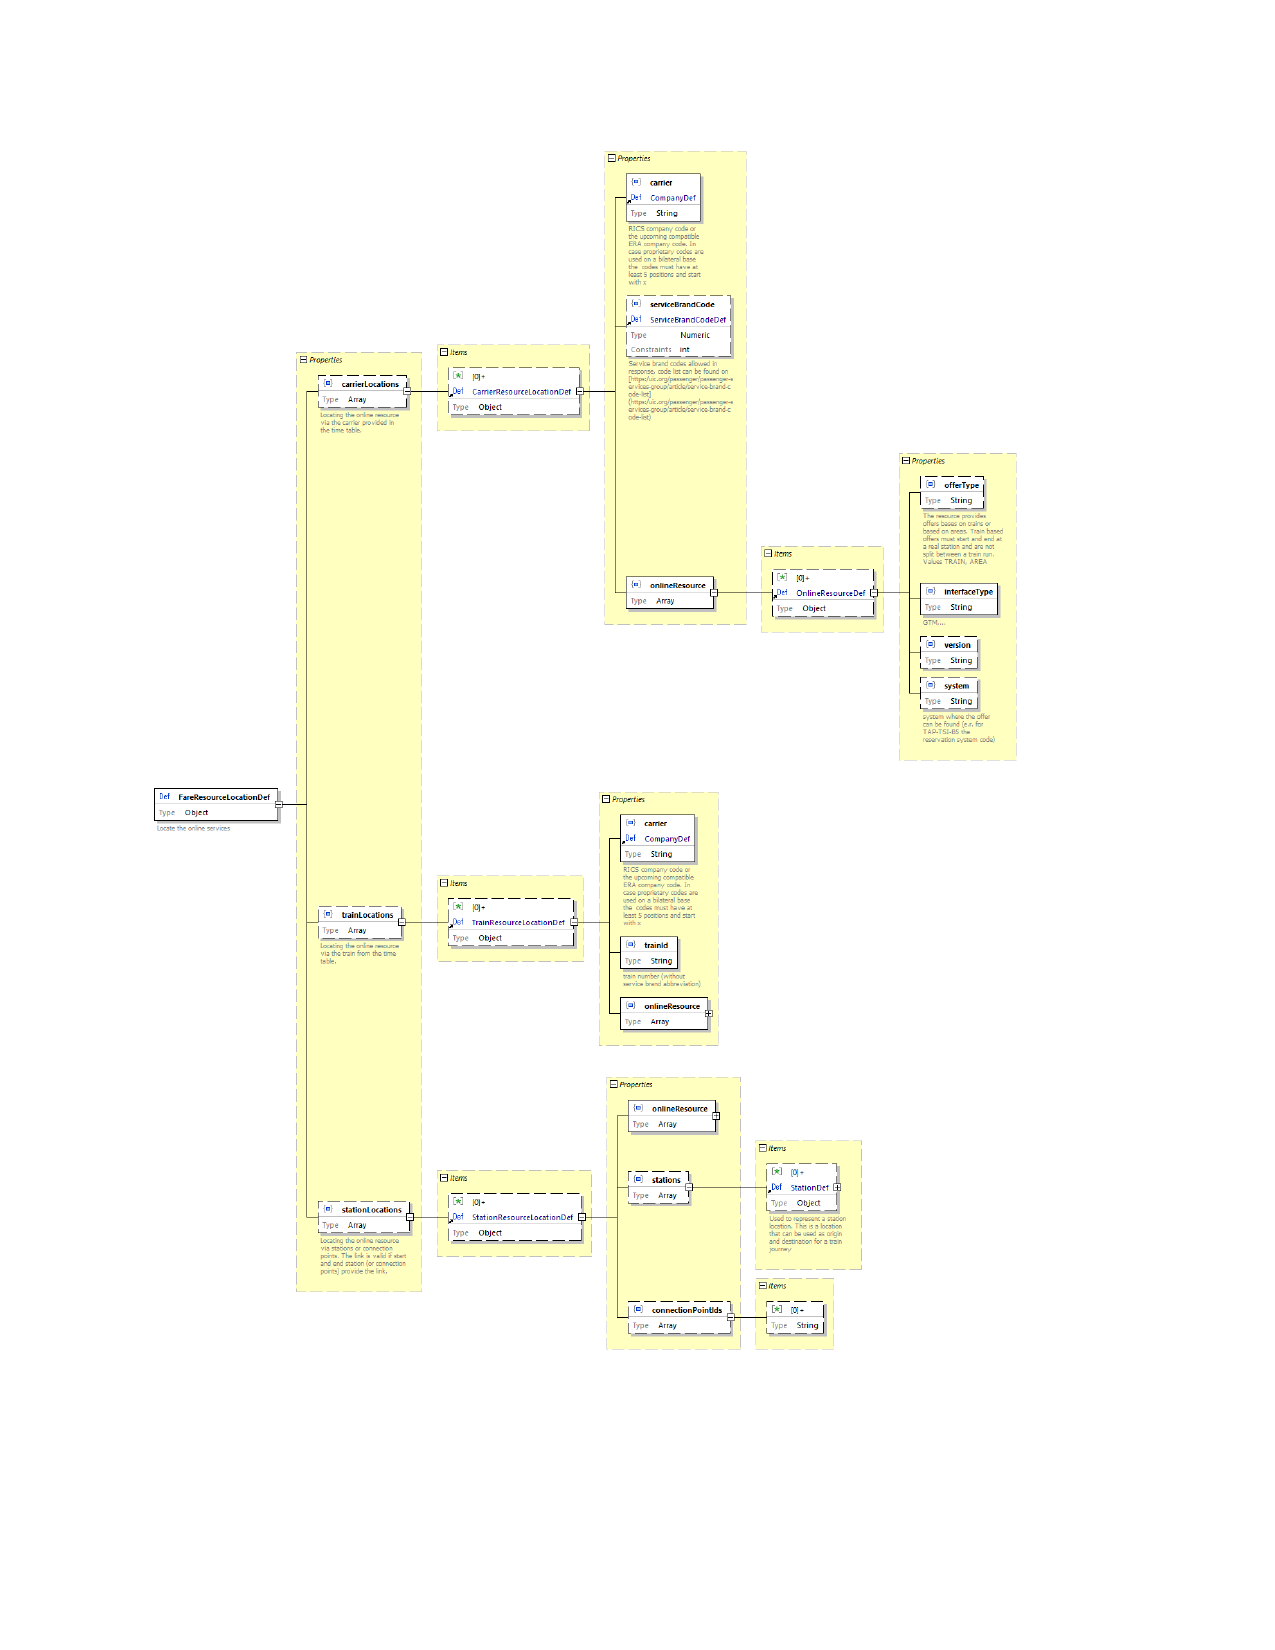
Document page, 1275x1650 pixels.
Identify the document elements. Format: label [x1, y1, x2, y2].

picture [147, 147, 1023, 1525]
